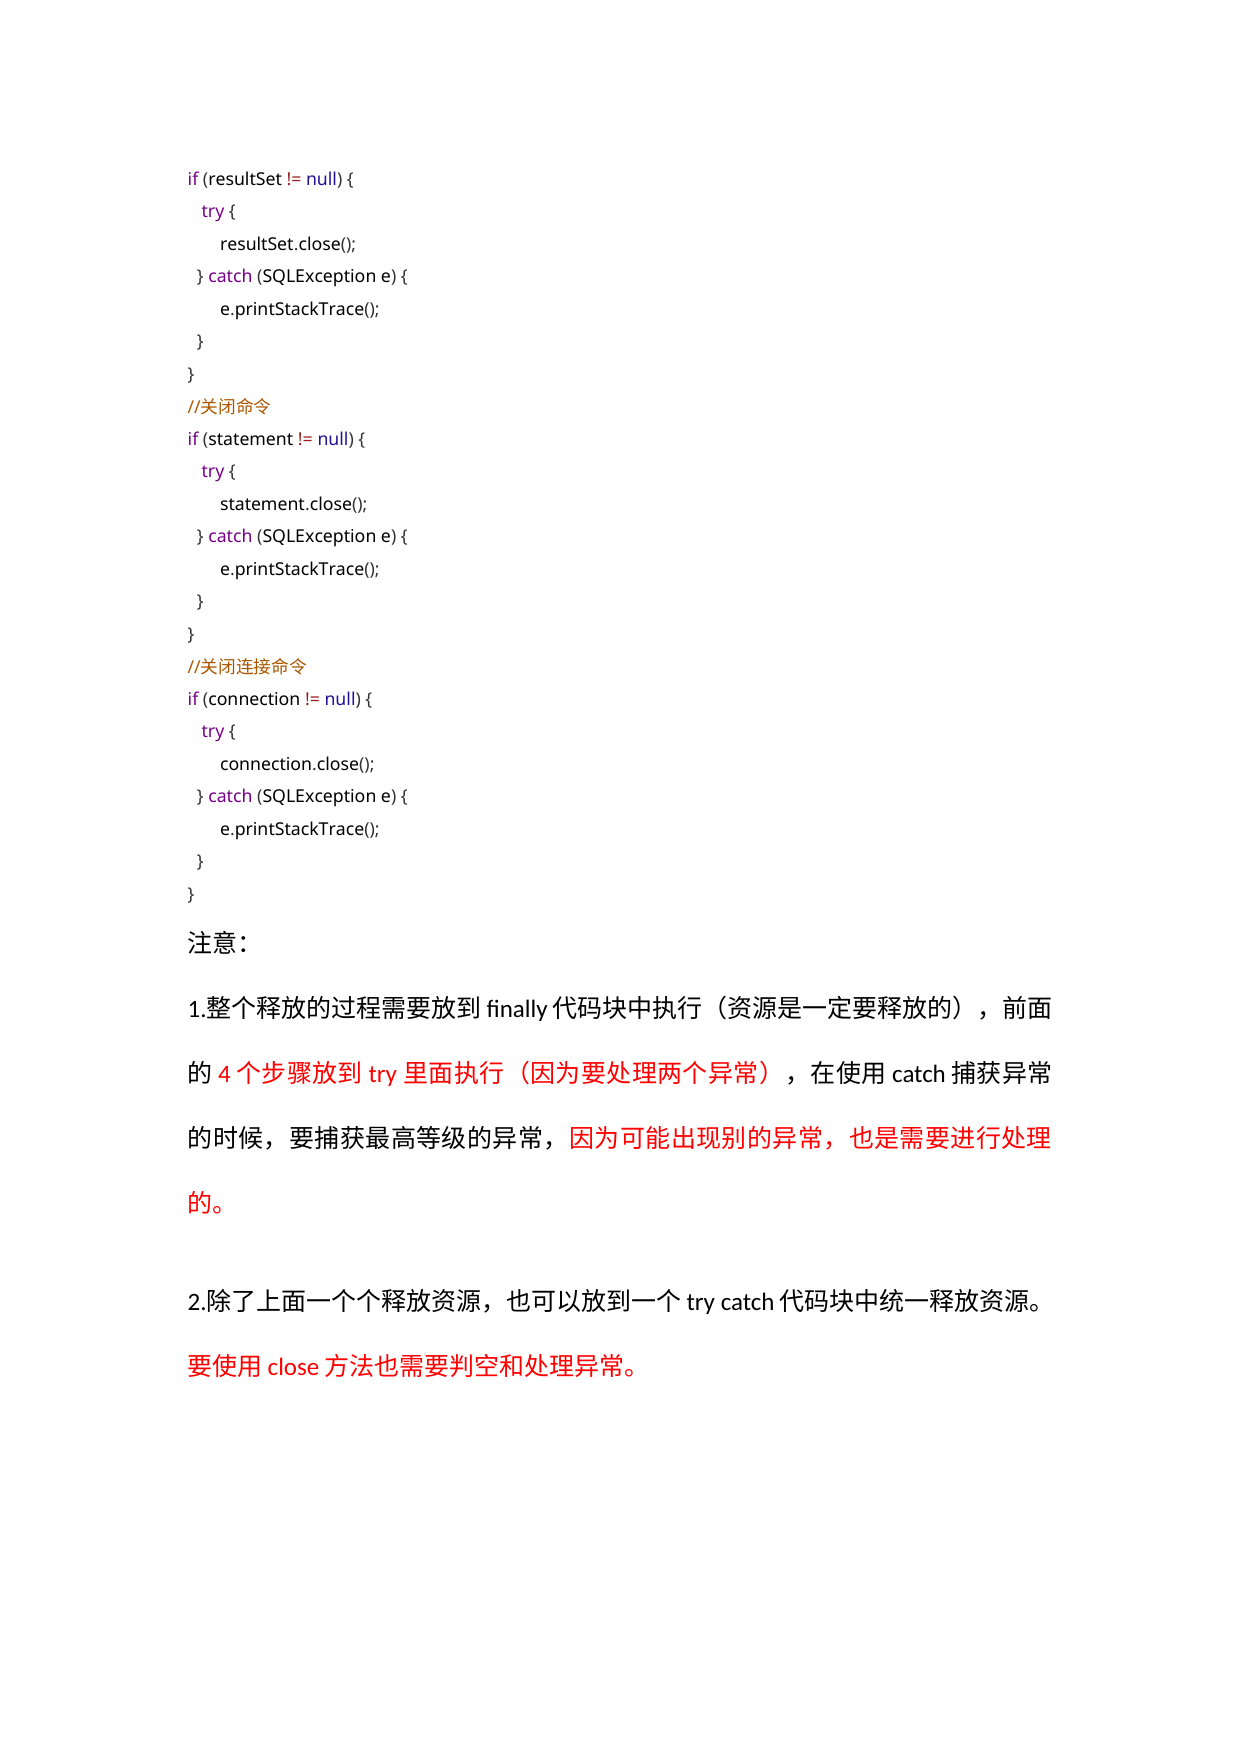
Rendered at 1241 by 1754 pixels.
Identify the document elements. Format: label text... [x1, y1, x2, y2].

text e.printStackTrace(); [187, 552, 1053, 584]
text 2.除了上面一个个释放资源，也可以放到一个try catch代码块中统一释放资源。 [187, 1267, 1053, 1332]
text //关闭命令 [187, 389, 1053, 422]
text try { [187, 454, 1053, 487]
text try { [187, 194, 1053, 227]
text } [187, 844, 1053, 877]
text 要使用close方法也需要判空和处理异常。 [187, 1332, 1053, 1397]
text resultSet.close(); [187, 227, 1053, 259]
text } catch (SQLException e) { [187, 519, 1053, 552]
text } [187, 324, 1053, 357]
text e.printStackTrace(); [187, 812, 1053, 844]
text statement.close(); [187, 487, 1053, 519]
text if (resultSet != null) { [187, 162, 1053, 194]
text } [187, 584, 1053, 617]
text e.printStackTrace(); [187, 292, 1053, 324]
text } [187, 877, 1053, 909]
text //关闭连接命令 [187, 649, 1053, 682]
text if (statement != null) { [187, 422, 1053, 454]
text } [187, 617, 1053, 649]
text 1.整个释放的过程需要放到finally代码块中执行（资源是一定要释放的），前面的4个步骤放到try 里面执行（因为要处理两个异常），在使用catch捕获异常的时候，要捕获最高等级的异常，因为可能出现别的异常，也是需要进行处理的。 [187, 974, 1053, 1234]
text } catch (SQLException e) { [187, 779, 1053, 812]
text if (connection != null) { [187, 682, 1053, 714]
text try { [187, 714, 1053, 747]
text } catch (SQLException e) { [187, 259, 1053, 292]
text connection.close(); [187, 747, 1053, 779]
text 注意： [187, 909, 1053, 974]
text } [187, 357, 1053, 389]
